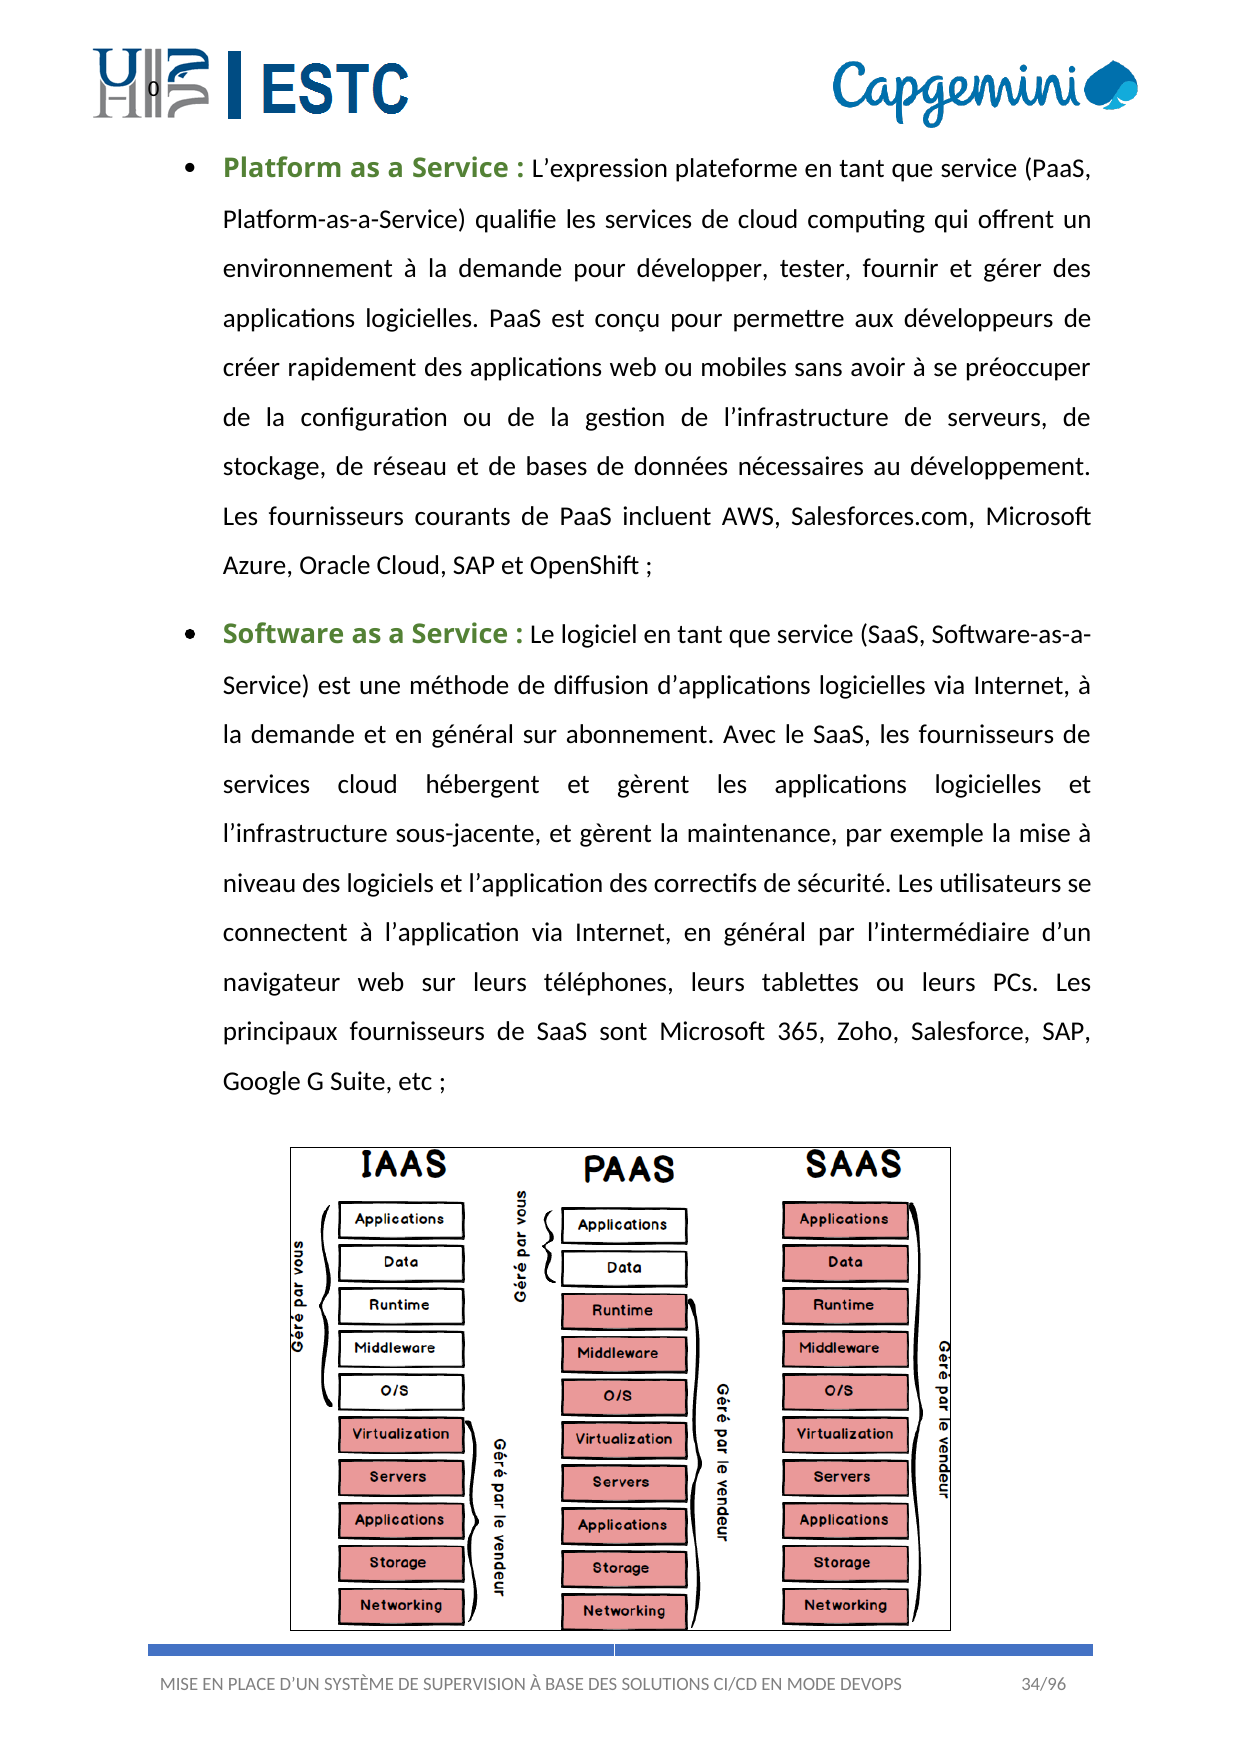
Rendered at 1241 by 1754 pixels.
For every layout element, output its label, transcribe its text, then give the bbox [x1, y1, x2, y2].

list Software as a Service : Le logiciel en tant que service (SaaS, Software-as-a-Service) est une méthode de diffusion d’applications logicielles via Internet, à la demande et en général sur abonnement. Avec le SaaS, les fournisseurs de services cloud hébergent et gèrent les applications logicielles et l’infrastructure sous-jacente, et gèrent la maintenance, par exemple la mise à niveau des logiciels et l’application des correctifs de sécurité. Les utilisateurs se connectent à l’application via Internet, en général par l’intermédiaire d’un navigateur web sur leurs téléphones, leurs tablettes ou leurs PCs. Les principaux fournisseurs de SaaS sont Microsoft 365, Zoho, Salesforce, SAP, Google G Suite, etc ; [185, 614, 1093, 1097]
picture [833, 60, 1139, 128]
list Platform as a Service : L’expression plateforme en tant que service (PaaS, Platform-as-a-Service) qualifie les services de cloud computing qui offrent un environnement à la demande pour développer, tester, fournir et gérer des applications logicielles. PaaS est conçu pour permettre aux développeurs de créer rapidement des applications web ou mobiles sans avoir à se préoccuper de la configuration ou de la gestion de l’infrastructure de serveurs, de stockage, de réseau et de bases de données nécessaires au développement. Les fournisseurs courants de PaaS incluent AWS, Salesforces.com, Microsoft Azure, Oracle Cloud, SAP et OpenShift ; [185, 149, 1093, 581]
picture [87, 40, 418, 136]
picture [291, 1148, 950, 1630]
